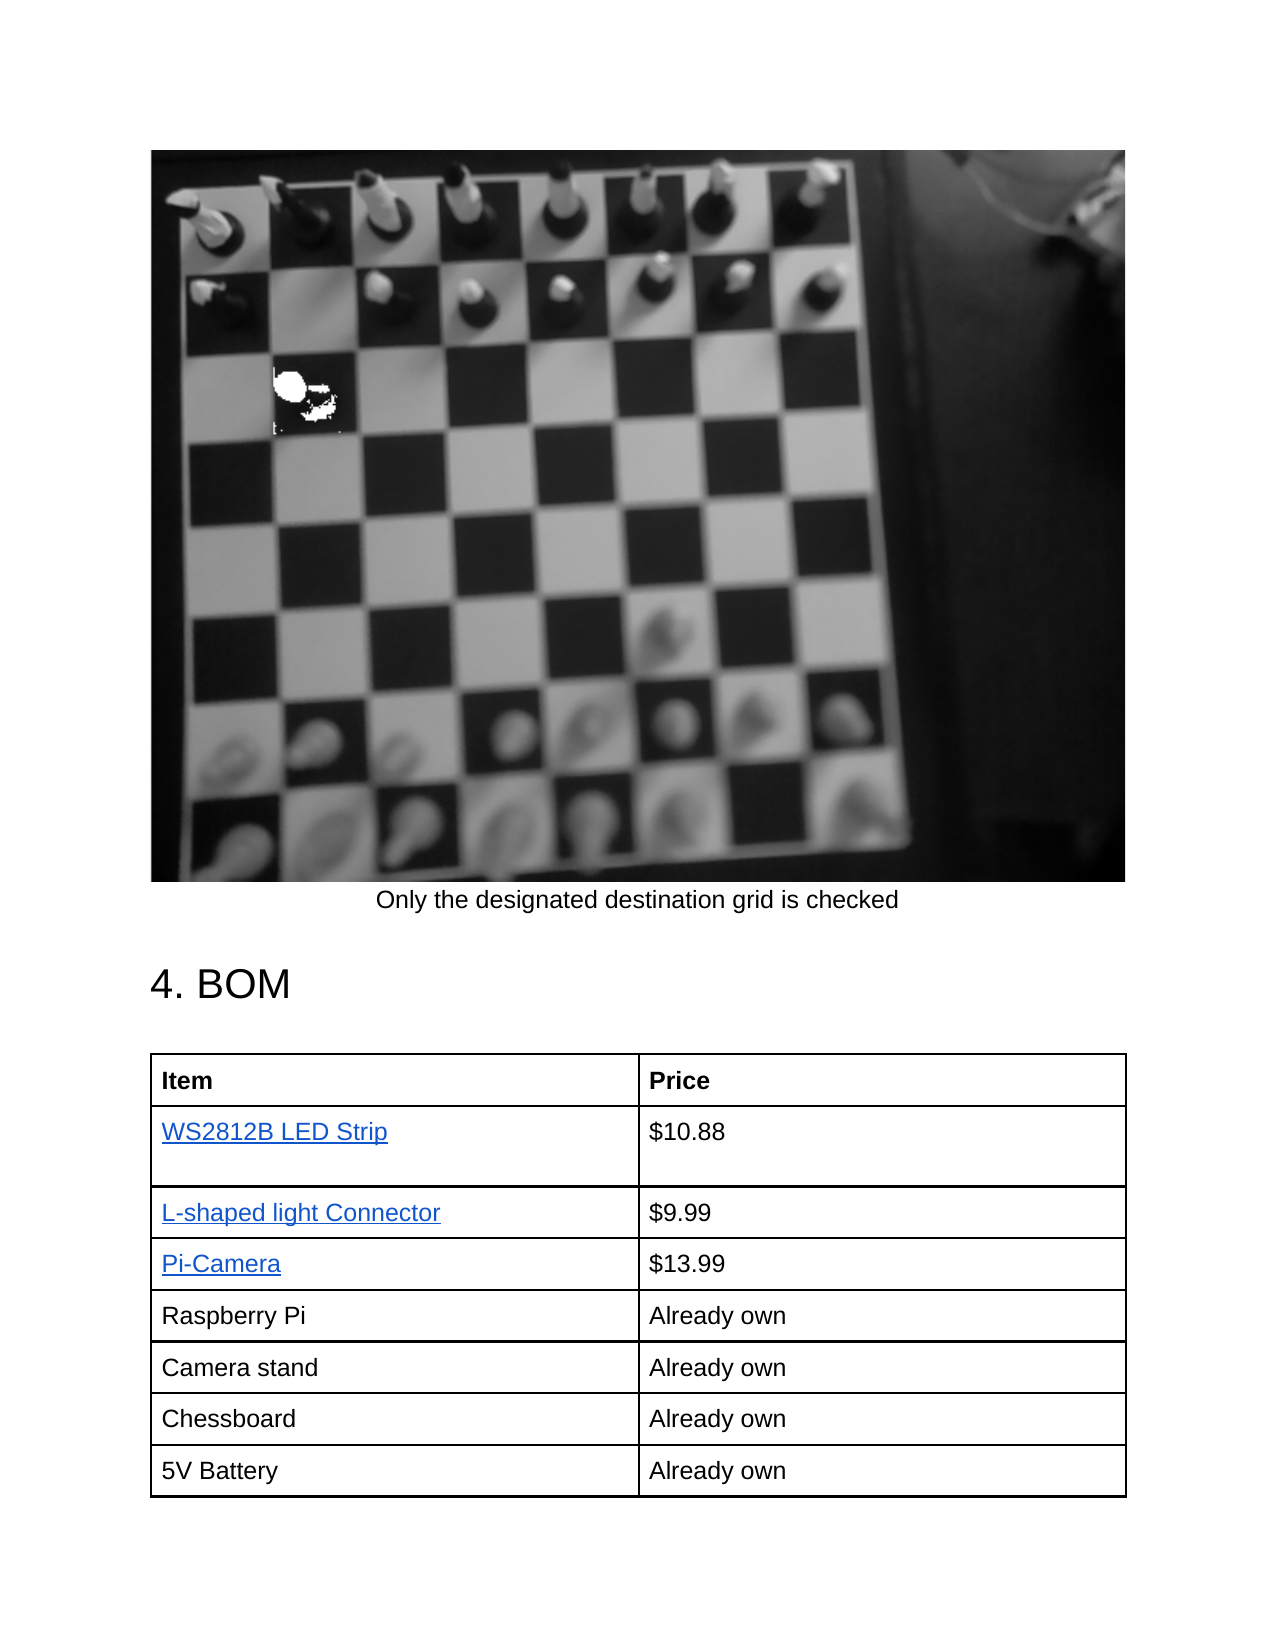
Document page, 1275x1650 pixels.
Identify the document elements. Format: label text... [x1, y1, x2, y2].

table_cell $9.99 [640, 1188, 1125, 1237]
table_cell Already own [640, 1291, 1125, 1340]
table_cell Already own [640, 1446, 1125, 1495]
table_cell Already own [640, 1343, 1125, 1392]
table_cell Pi-Camera [152, 1239, 638, 1289]
table_cell $10.88 [640, 1107, 1125, 1185]
picture [150, 150, 1125, 882]
table_header Price [640, 1055, 1125, 1105]
table_cell Chessboard [152, 1394, 638, 1444]
table_cell Raspberry Pi [152, 1291, 638, 1340]
subtitle 4. BOM [150, 960, 1125, 1008]
table_cell Camera stand [152, 1343, 638, 1392]
table_cell WS2812B LED Strip [152, 1107, 638, 1185]
table_cell 5V Battery [152, 1446, 638, 1495]
table_cell $13.99 [640, 1239, 1125, 1289]
table_header Item [152, 1055, 638, 1105]
text Only the designated destination grid is checked [150, 885, 1125, 914]
table_cell Already own [640, 1394, 1125, 1444]
table_cell L-shaped light Connector [152, 1188, 638, 1237]
